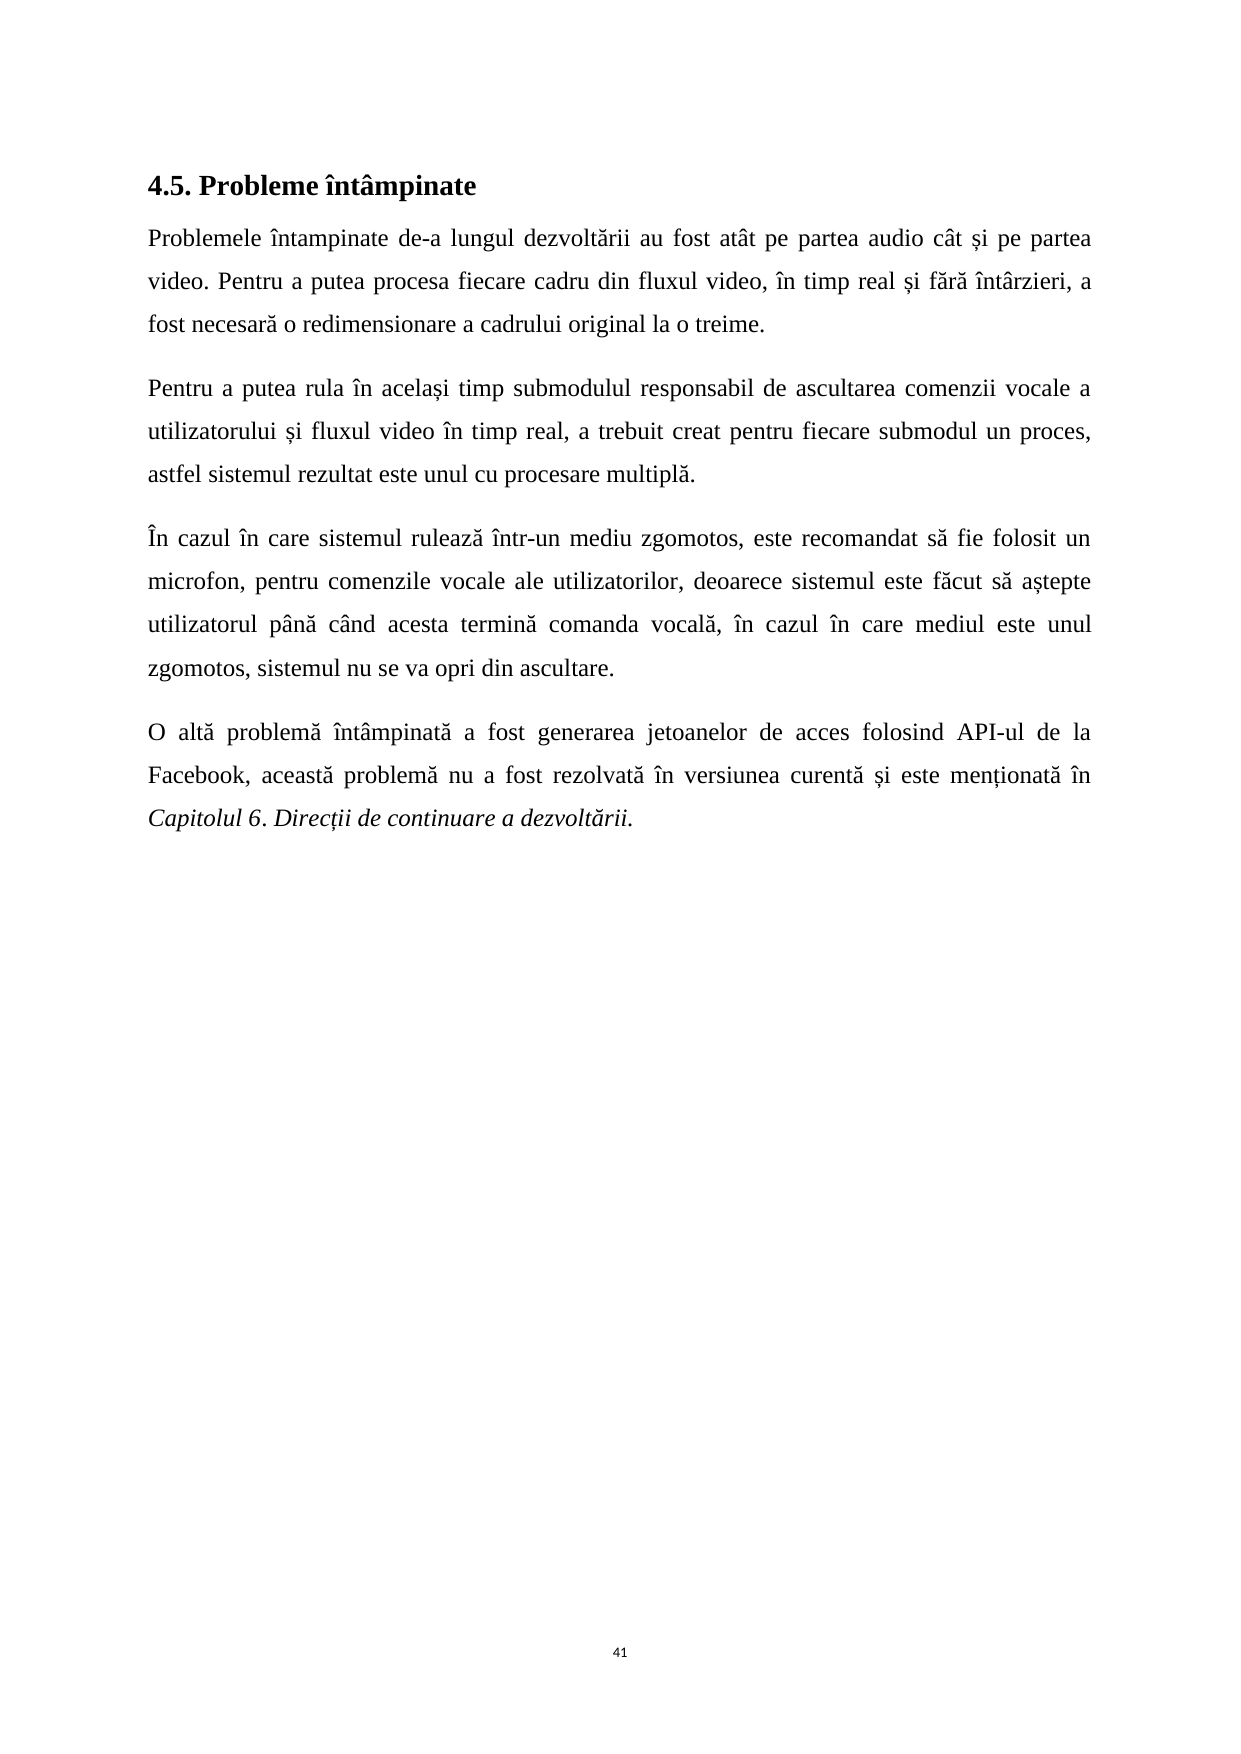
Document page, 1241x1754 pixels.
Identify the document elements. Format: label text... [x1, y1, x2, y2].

text În cazul în care sistemul rulează într-un mediu zgomotos, este recomandat să fie folosit un microfon, pentru comenzile vocale ale utilizatorilor, deoarece sistemul este făcut să aștepte utilizatorul până când acesta termină comanda vocală, în cazul în care mediul este unul zgomotos, sistemul nu se va opri din ascultare. [148, 523, 1092, 681]
text Pentru a putea rula în același timp submodulul responsabil de ascultarea comenzii vocale a utilizatorului și fluxul video în timp real, a trebuit creat pentru fiecare submodul un proces, astfel sistemul rezultat este unul cu procesare multiplă. [148, 373, 1092, 488]
text Problemele întampinate de-a lungul dezvoltării au fost atât pe partea audio cât și pe partea video. Pentru a putea procesa fiecare cadru din fluxul video, în timp real și fără întârzieri, a fost necesară o redimensionare a cadrului original la o treime. [148, 223, 1092, 338]
text O altă problemă întâmpinată a fost generarea jetoanelor de acces folosind API-ul de la Facebook, această problemă nu a fost rezolvată în versiunea curentă și este menționată în Capitolul 6. Direcții de continuare a dezvoltării. [148, 717, 1092, 832]
subtitle 4.5. Probleme întâmpinate [148, 168, 1092, 202]
